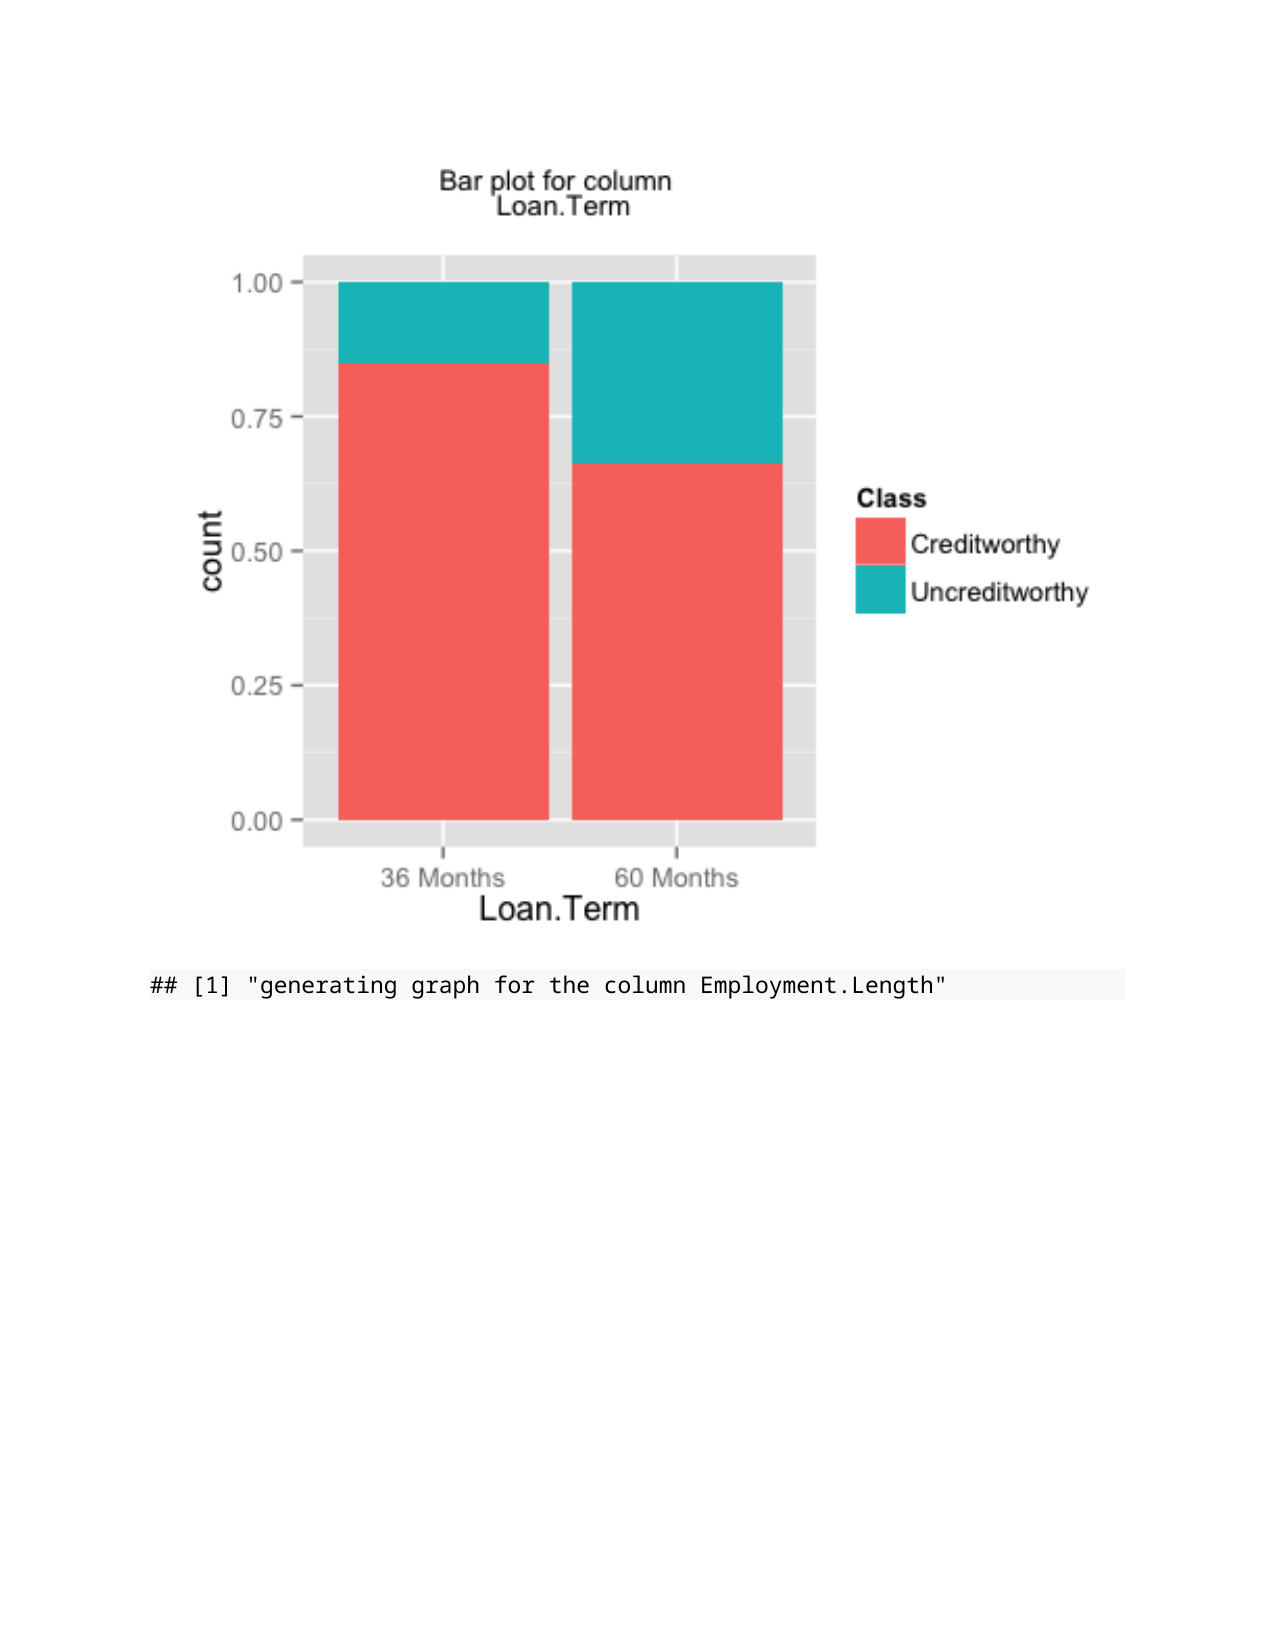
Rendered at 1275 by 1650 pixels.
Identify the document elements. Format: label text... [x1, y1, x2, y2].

text ## [1] "generating graph for the column Employment.Length" [150, 969, 1125, 1000]
picture [168, 150, 1169, 950]
